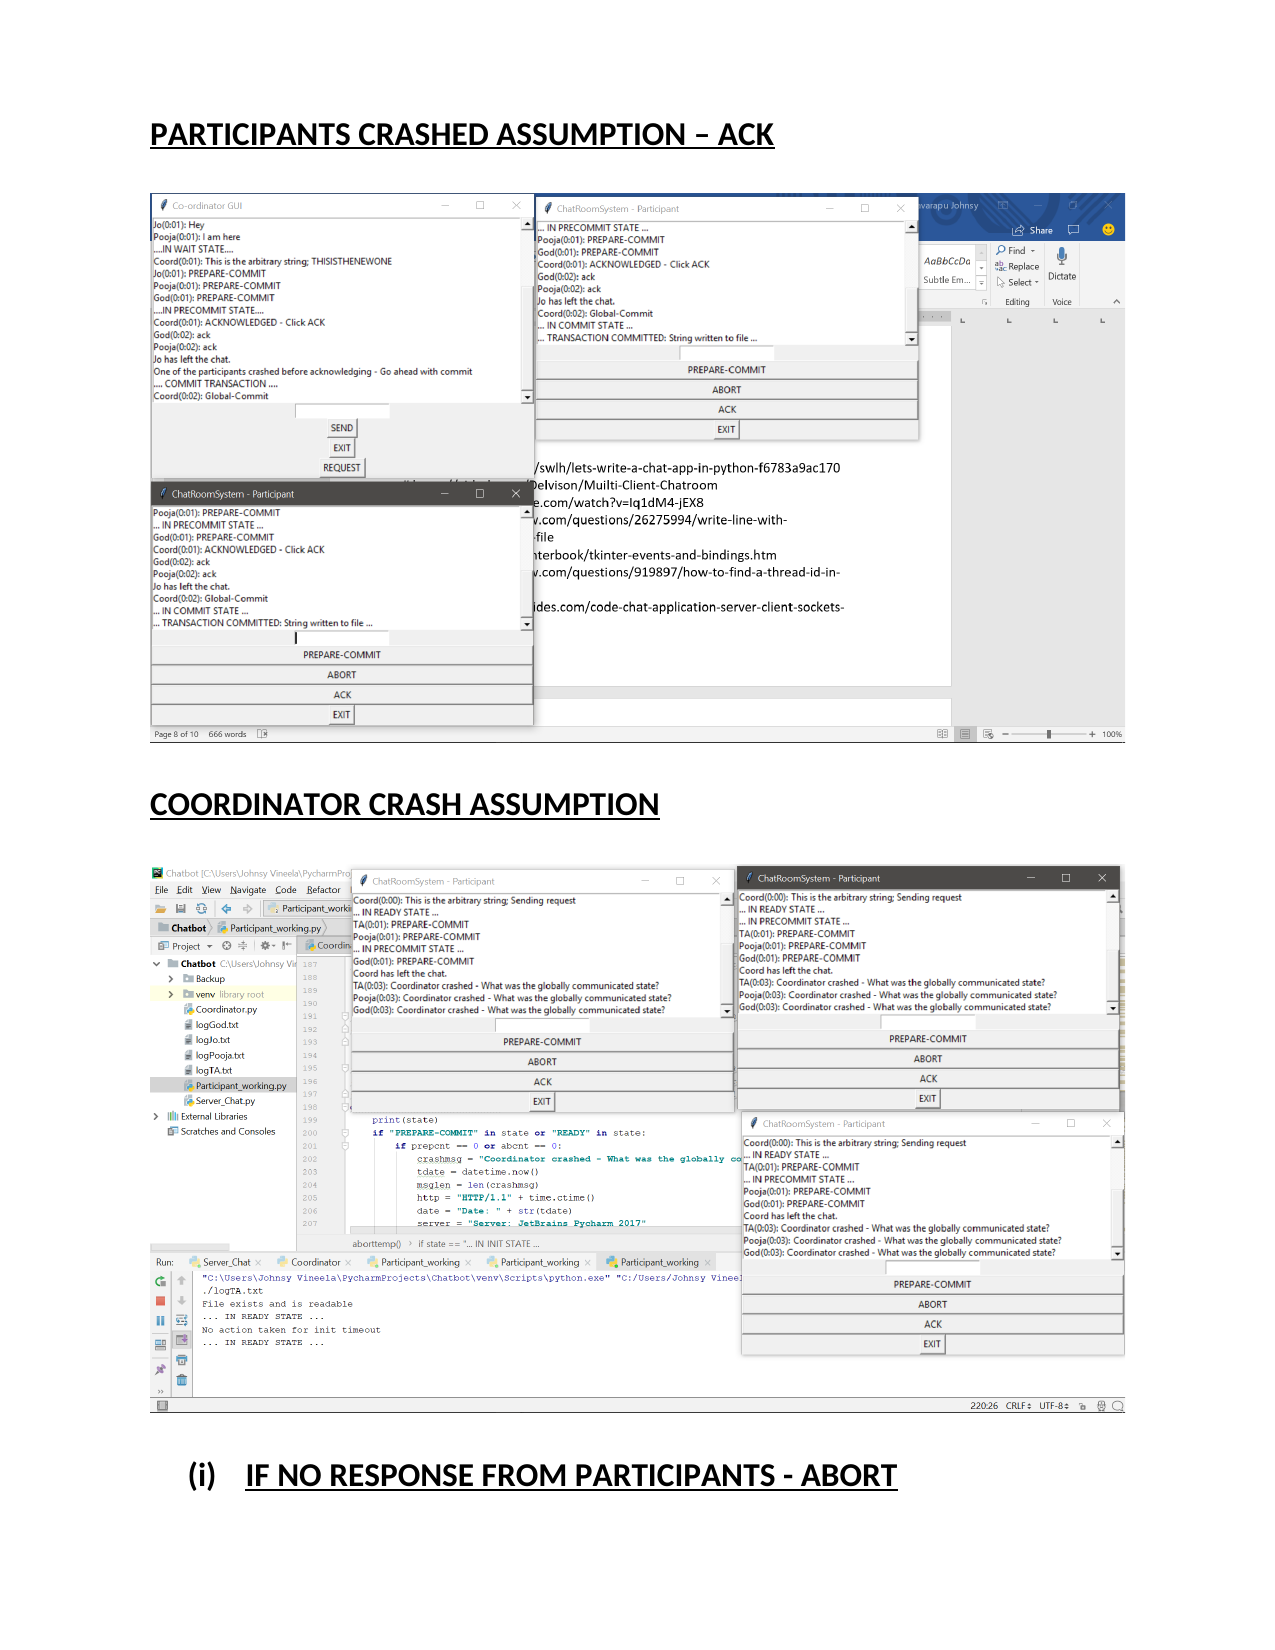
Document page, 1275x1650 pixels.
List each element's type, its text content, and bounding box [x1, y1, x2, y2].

list IF NO RESPONSE FROM PARTICIPANTS - ABORT [187, 1454, 1125, 1494]
text COORDINATOR CRASH ASSUMPTION [150, 783, 1125, 824]
picture [150, 864, 1125, 1413]
picture [150, 193, 1125, 743]
text PARTICIPANTS CRASHED ASSUMPTION – ACK [150, 112, 1125, 153]
